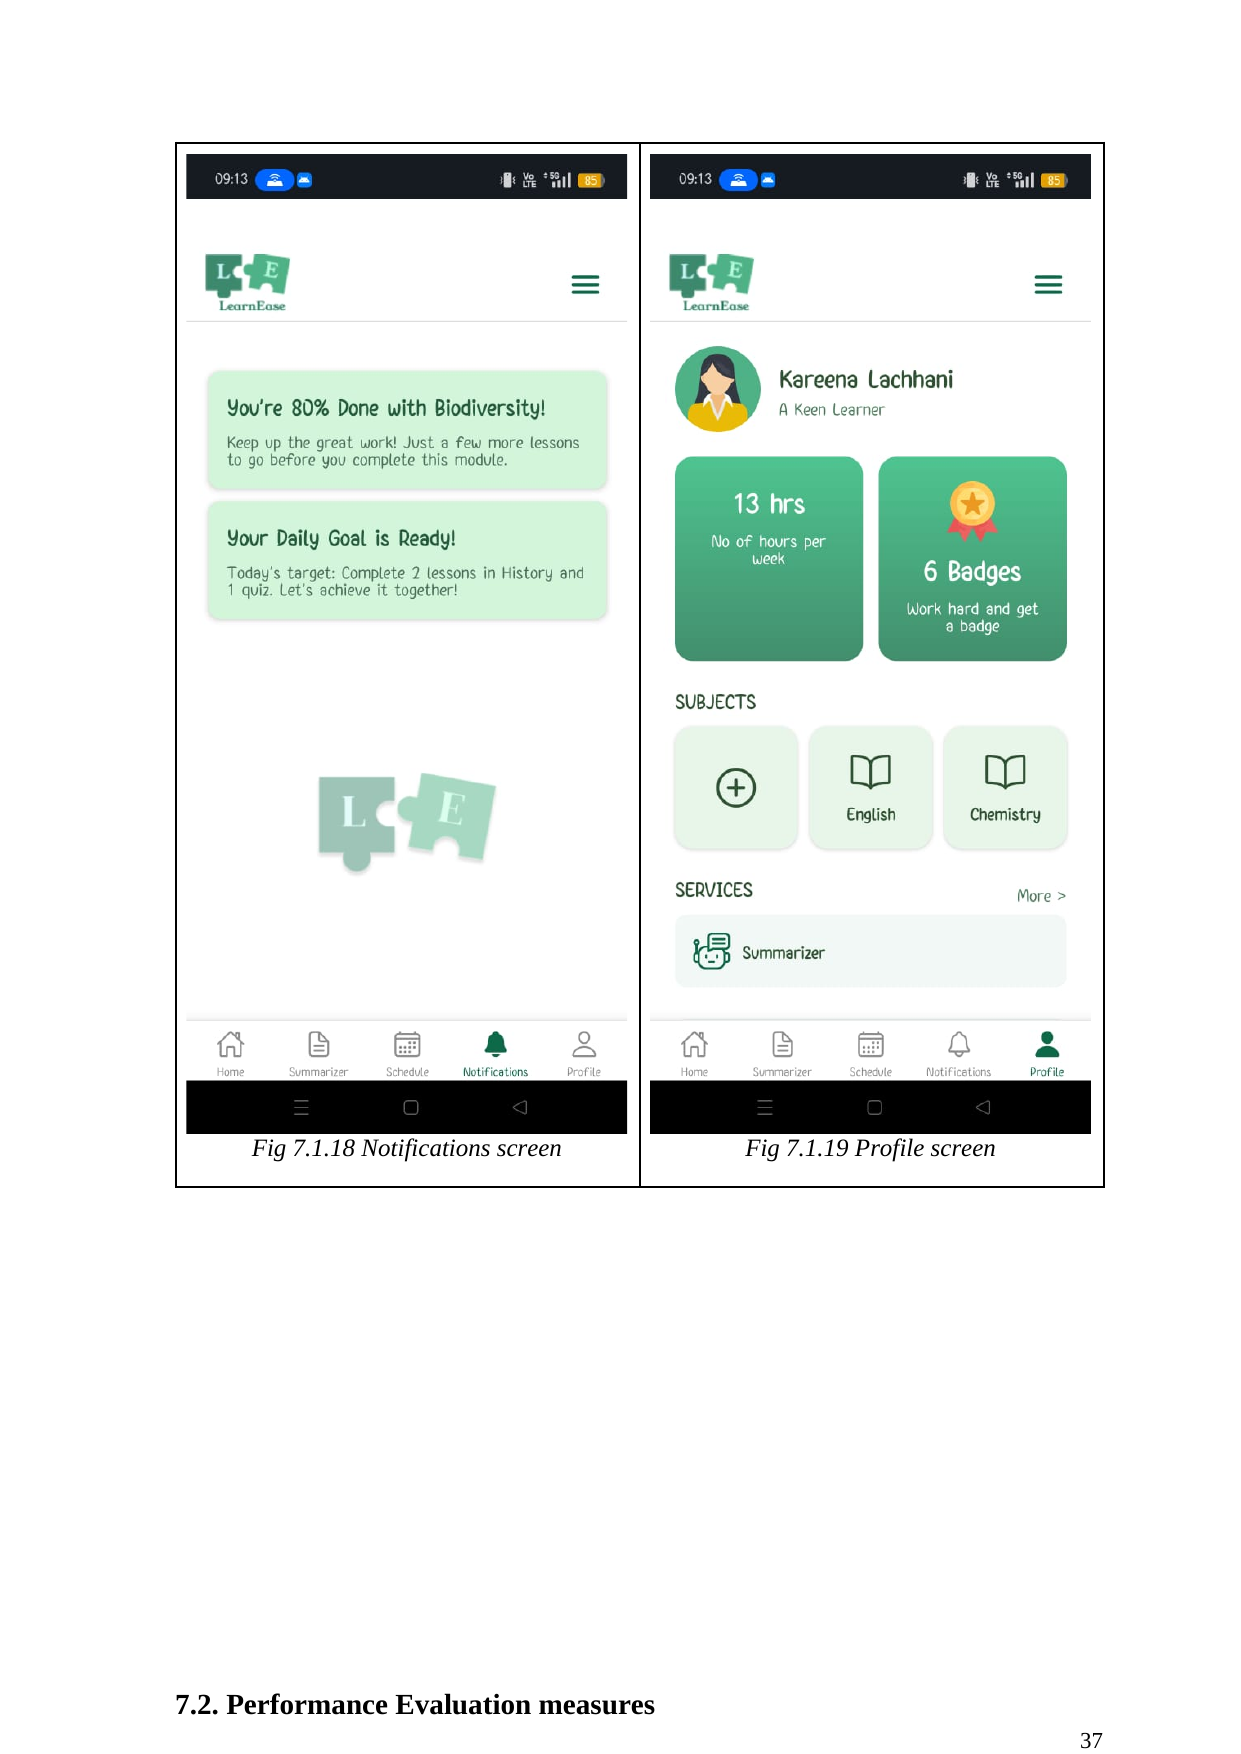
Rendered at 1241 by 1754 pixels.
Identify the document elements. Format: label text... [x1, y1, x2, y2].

text 7.2. Performance Evaluation measures [175, 1687, 1103, 1721]
picture [186, 154, 628, 1134]
picture [650, 154, 1091, 1134]
